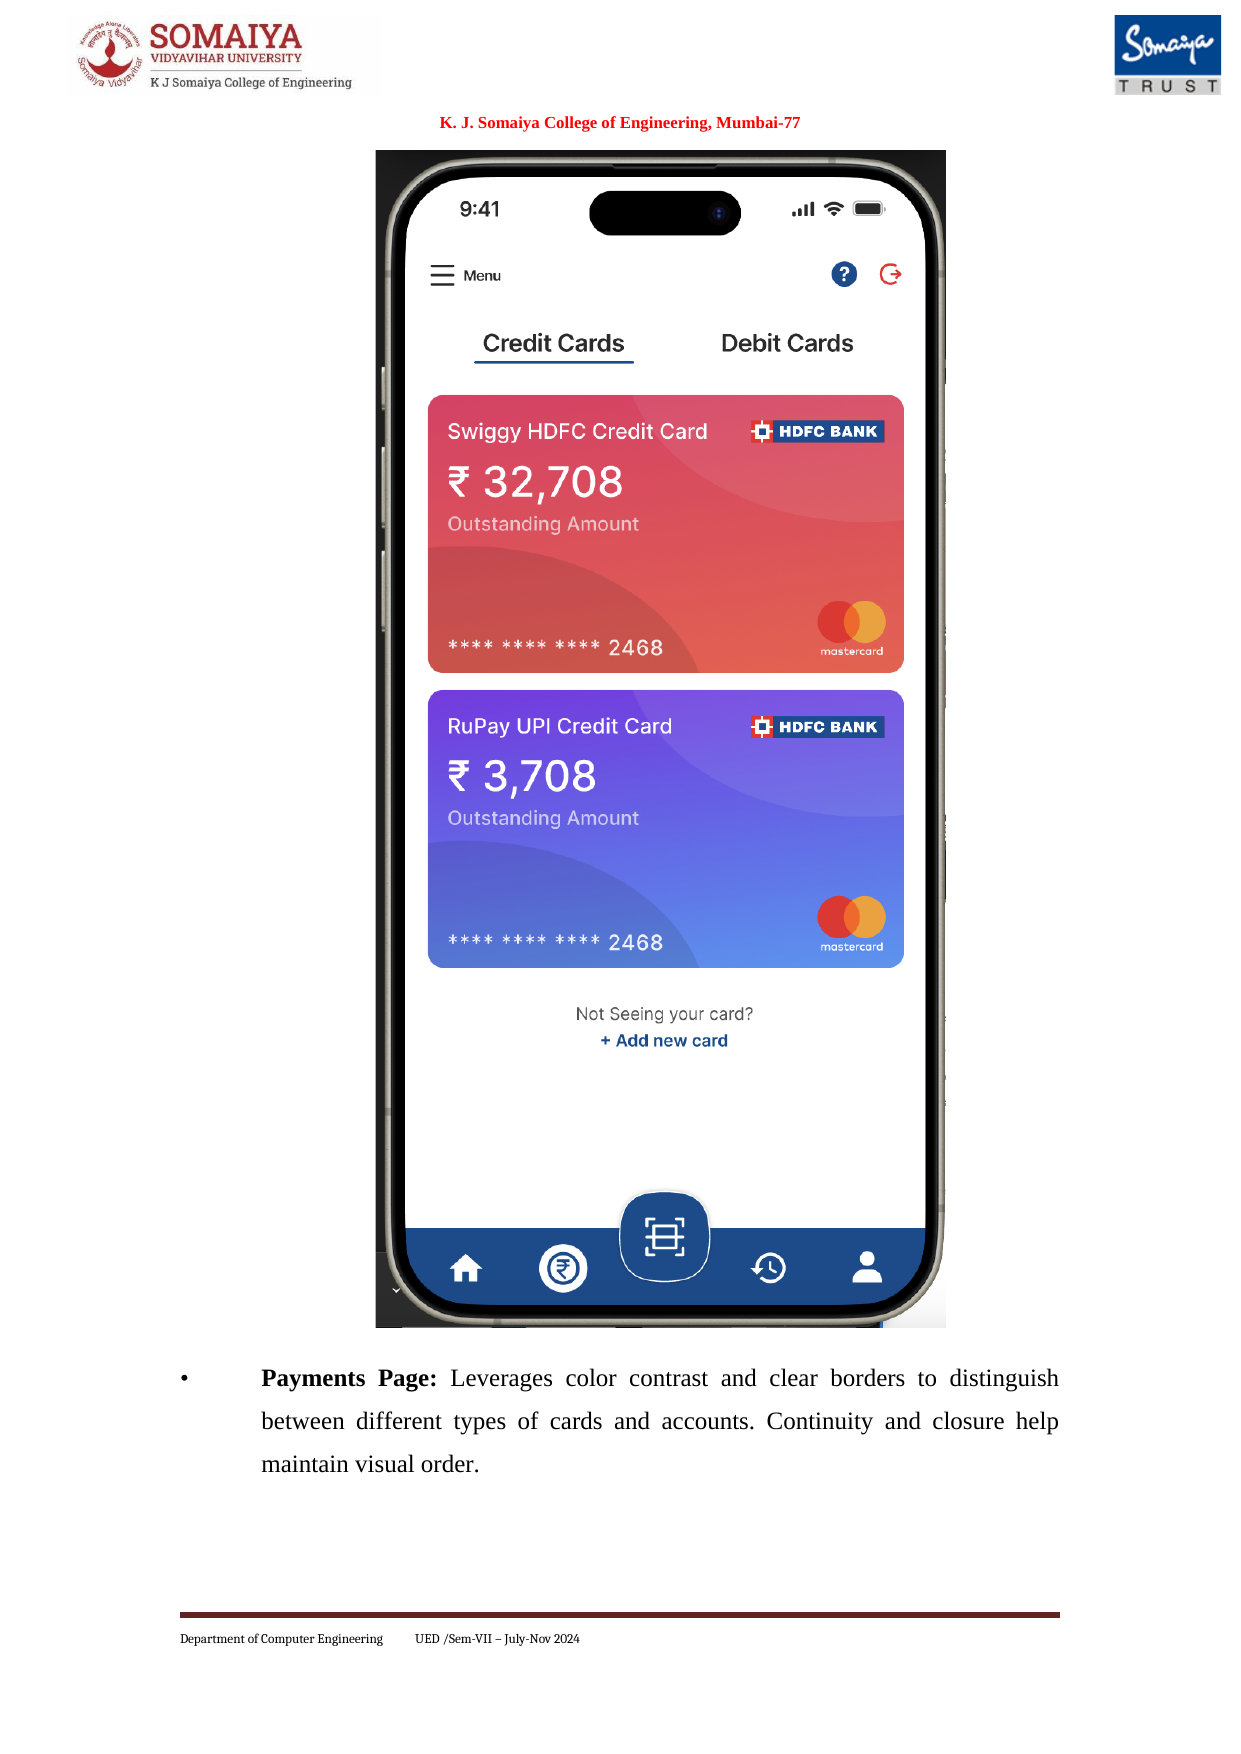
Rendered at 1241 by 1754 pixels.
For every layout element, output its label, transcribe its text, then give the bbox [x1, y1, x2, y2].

picture [65, 15, 382, 95]
picture [1114, 15, 1222, 95]
picture [375, 150, 946, 1328]
list Payments Page: Leverages color contrast and clear borders to distinguish between different types of cards and accounts. Continuity and closure help maintain visual order. [180, 1363, 1060, 1478]
